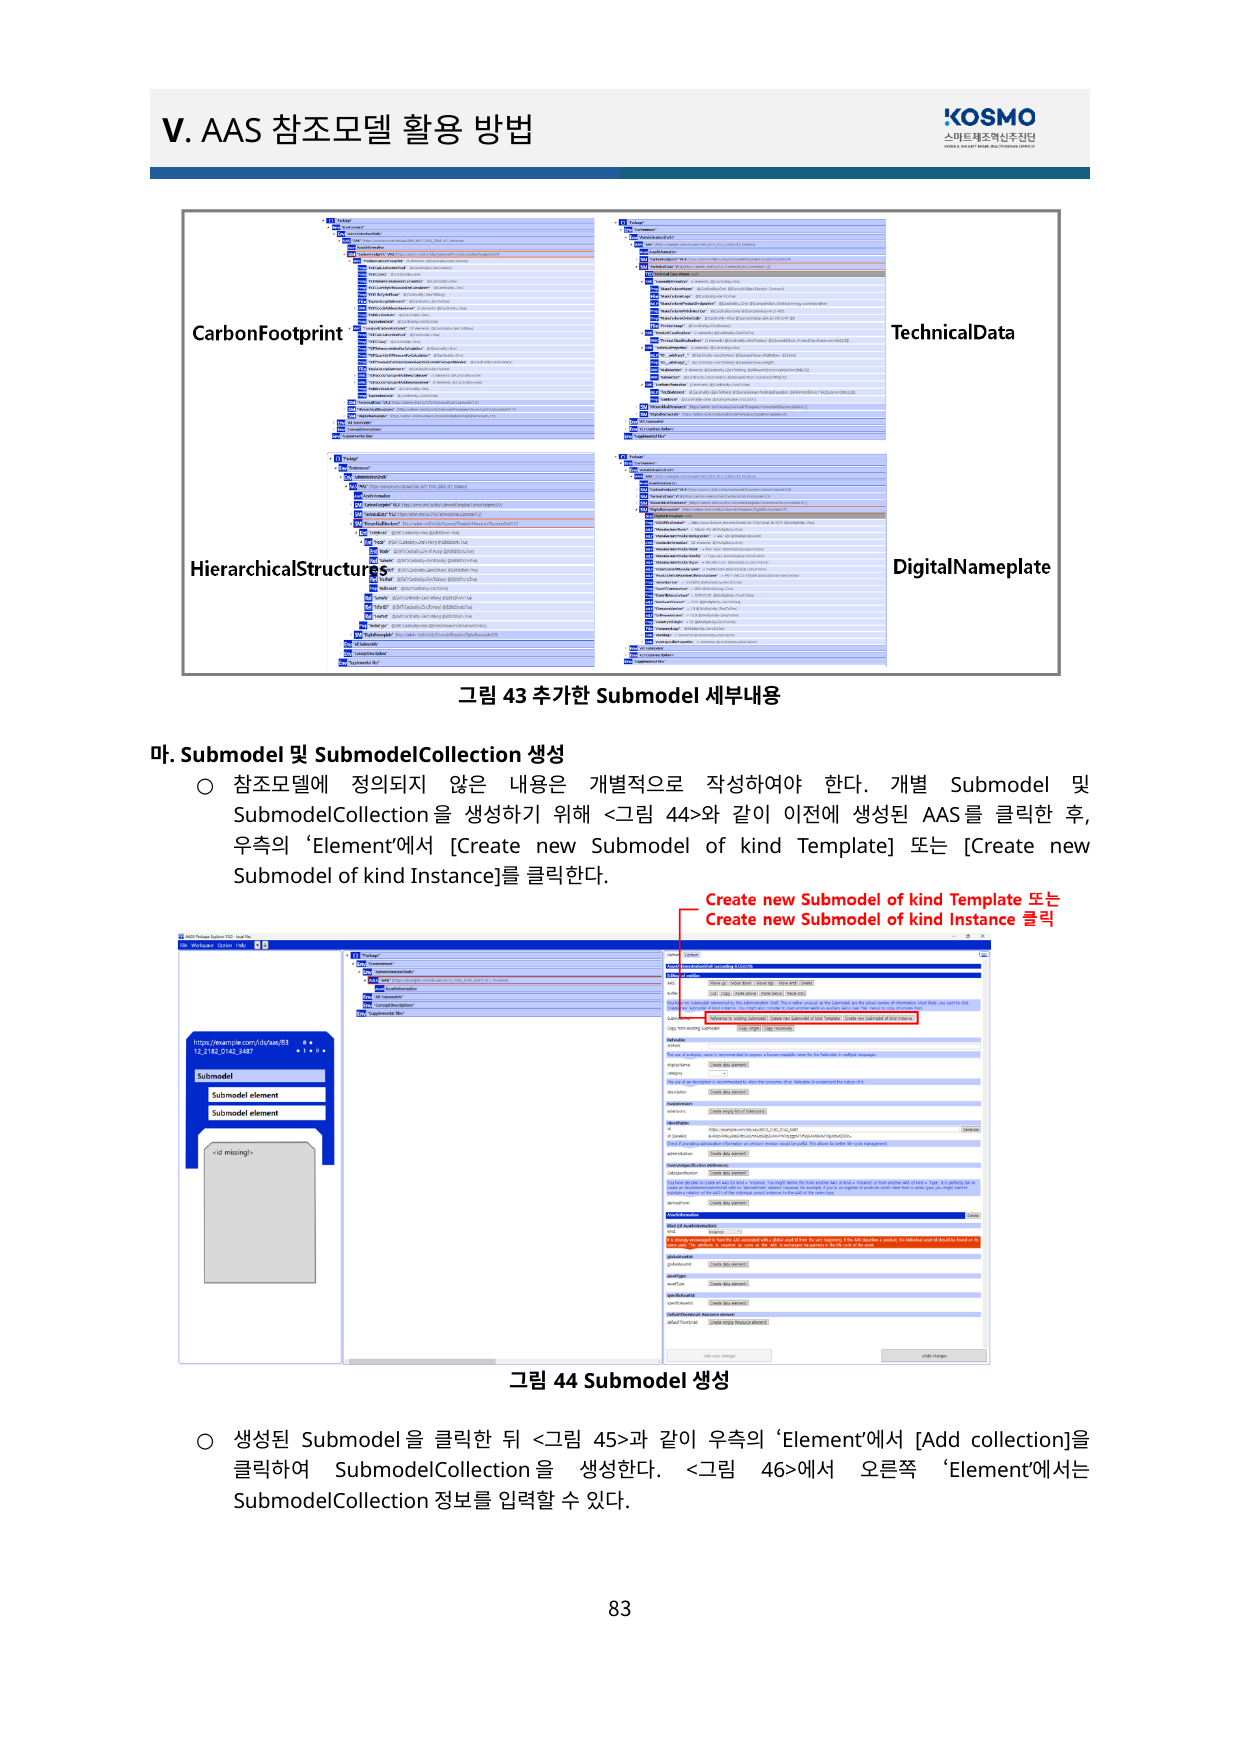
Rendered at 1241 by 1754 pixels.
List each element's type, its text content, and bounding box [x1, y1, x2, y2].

text 그림 44 Submodel 생성 [150, 1365, 1090, 1395]
picture [177, 207, 1064, 680]
list 생성된 Submodel을 클릭한 뒤 <그림 45>과 같이 우측의 ‘Element’에서 [Add collection]을 클릭하여 SubmodelCollection을 생성한다. <그림 46>에서 오른쪽 ‘Element’에서는 SubmodelCollection 정보를 입력할 수 있다. [196, 1423, 1090, 1514]
list 참조모델에 정의되지 않은 내용은 개별적으로 작성하여야 한다. 개별 Submodel 및 SubmodelCollection을 생성하기 위해 <그림 44>와 같이 이전에 생성된 AAS를 클릭한 후, 우측의 ‘Element’에서 [Create new Submodel of kind Template] 또는 [Create new Submodel of kind Instance]를 클릭한다. [196, 768, 1090, 890]
picture [944, 108, 1035, 148]
picture [177, 889, 1064, 1365]
text 마. Submodel 및 SubmodelCollection 생성 [150, 738, 1090, 768]
text 그림 43 추가한 Submodel 세부내용 [150, 679, 1090, 710]
